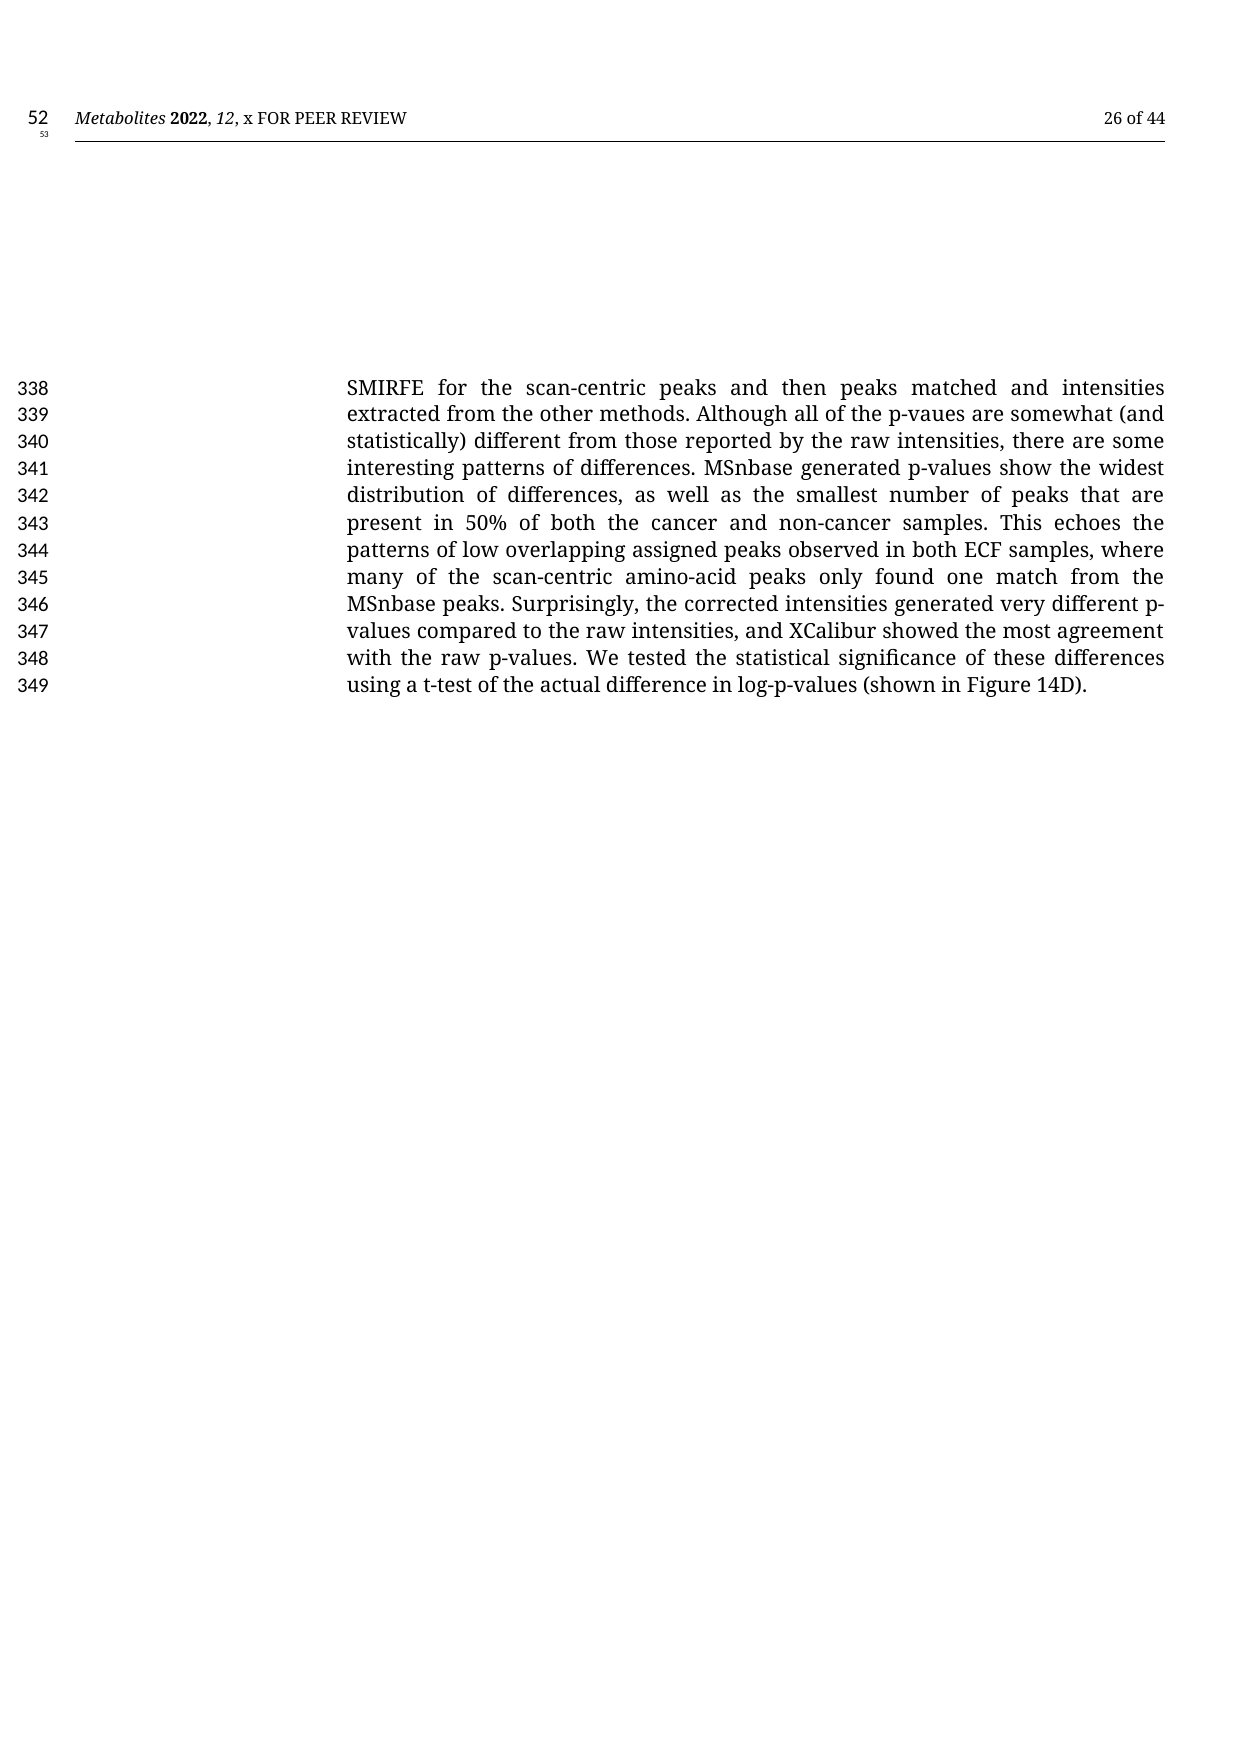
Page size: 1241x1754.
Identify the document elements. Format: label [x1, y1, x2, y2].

text [347, 374, 1165, 699]
